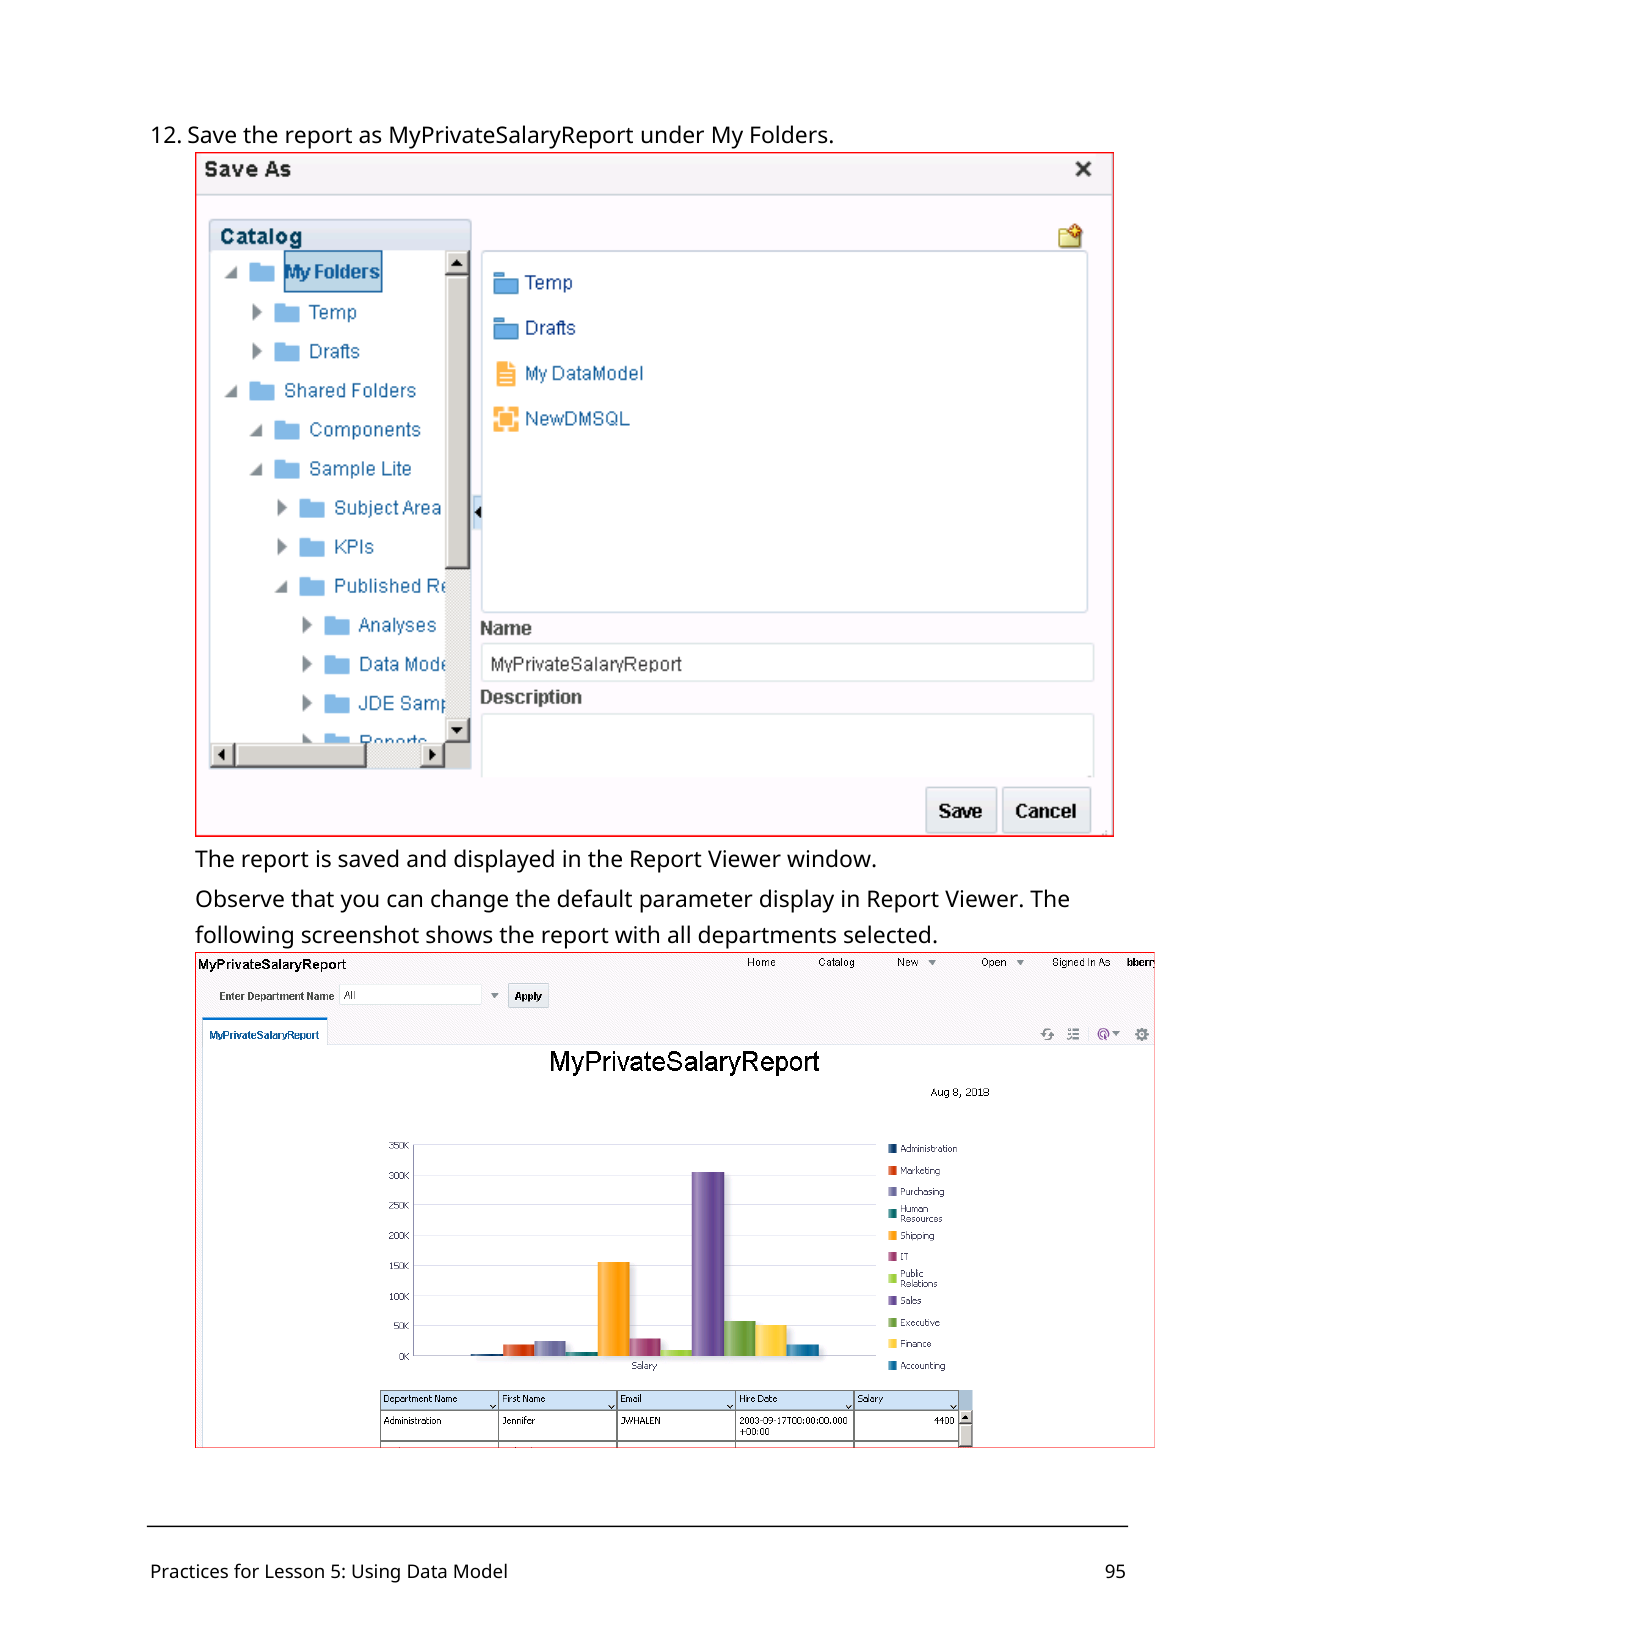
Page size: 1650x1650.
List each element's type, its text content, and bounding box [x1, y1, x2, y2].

picture [195, 152, 1114, 837]
text Observe that you can change the default parameter display in Report Viewer. The following screenshot shows the report with all departments selected. [195, 883, 1124, 950]
list Save the report as MyPrivateSalaryReport under My Folders. [150, 119, 1414, 150]
picture [195, 952, 1155, 1448]
